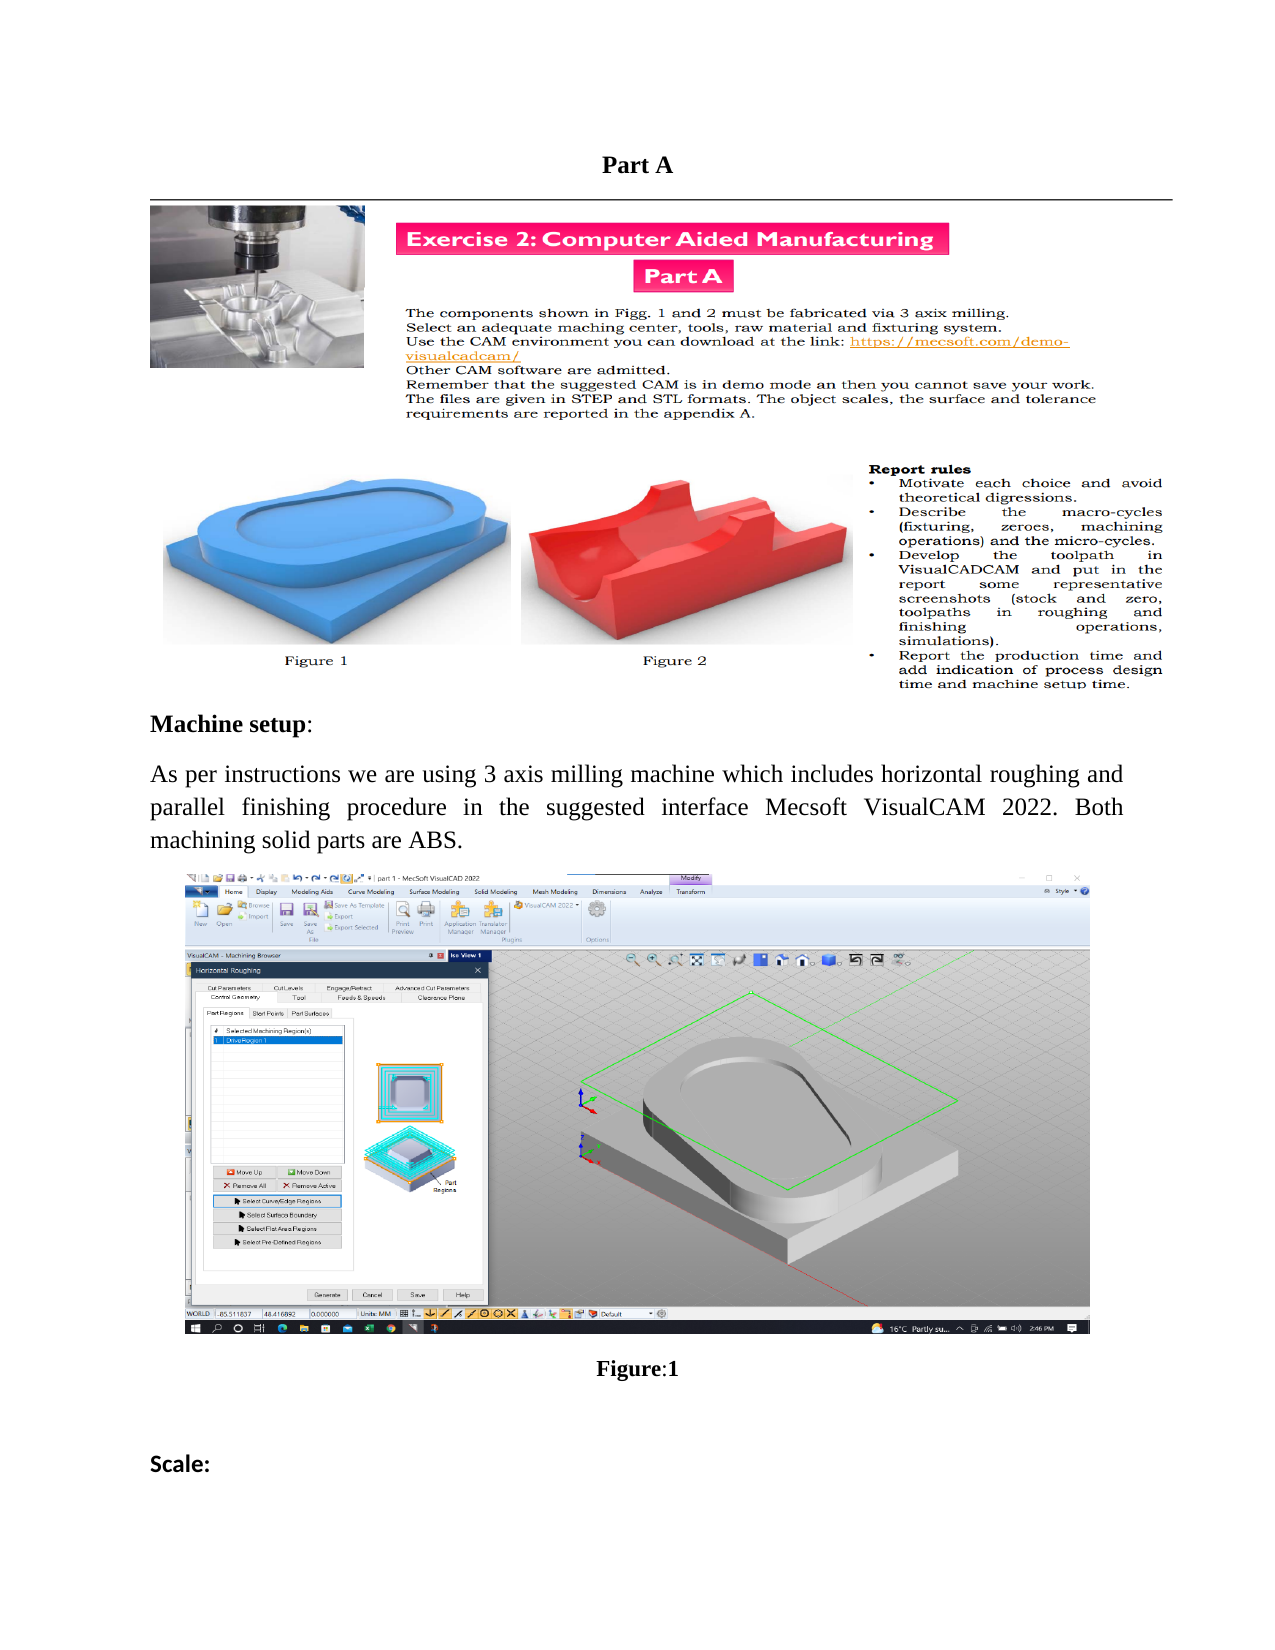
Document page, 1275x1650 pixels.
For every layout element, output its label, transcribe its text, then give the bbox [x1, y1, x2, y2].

text Part A [150, 150, 1125, 179]
picture [185, 874, 1090, 1334]
text Figure:1 [150, 1355, 1125, 1381]
text Scale: [150, 1448, 1125, 1479]
text As per instructions we are using 3 axis milling machine which includes horizontal roughing and parallel finishing procedure in the suggested interface Mecsoft VisualCAM 2022. Both machining solid parts are ABS. [150, 759, 1125, 854]
text Machine setup: [150, 709, 1125, 738]
picture [150, 199, 1173, 689]
